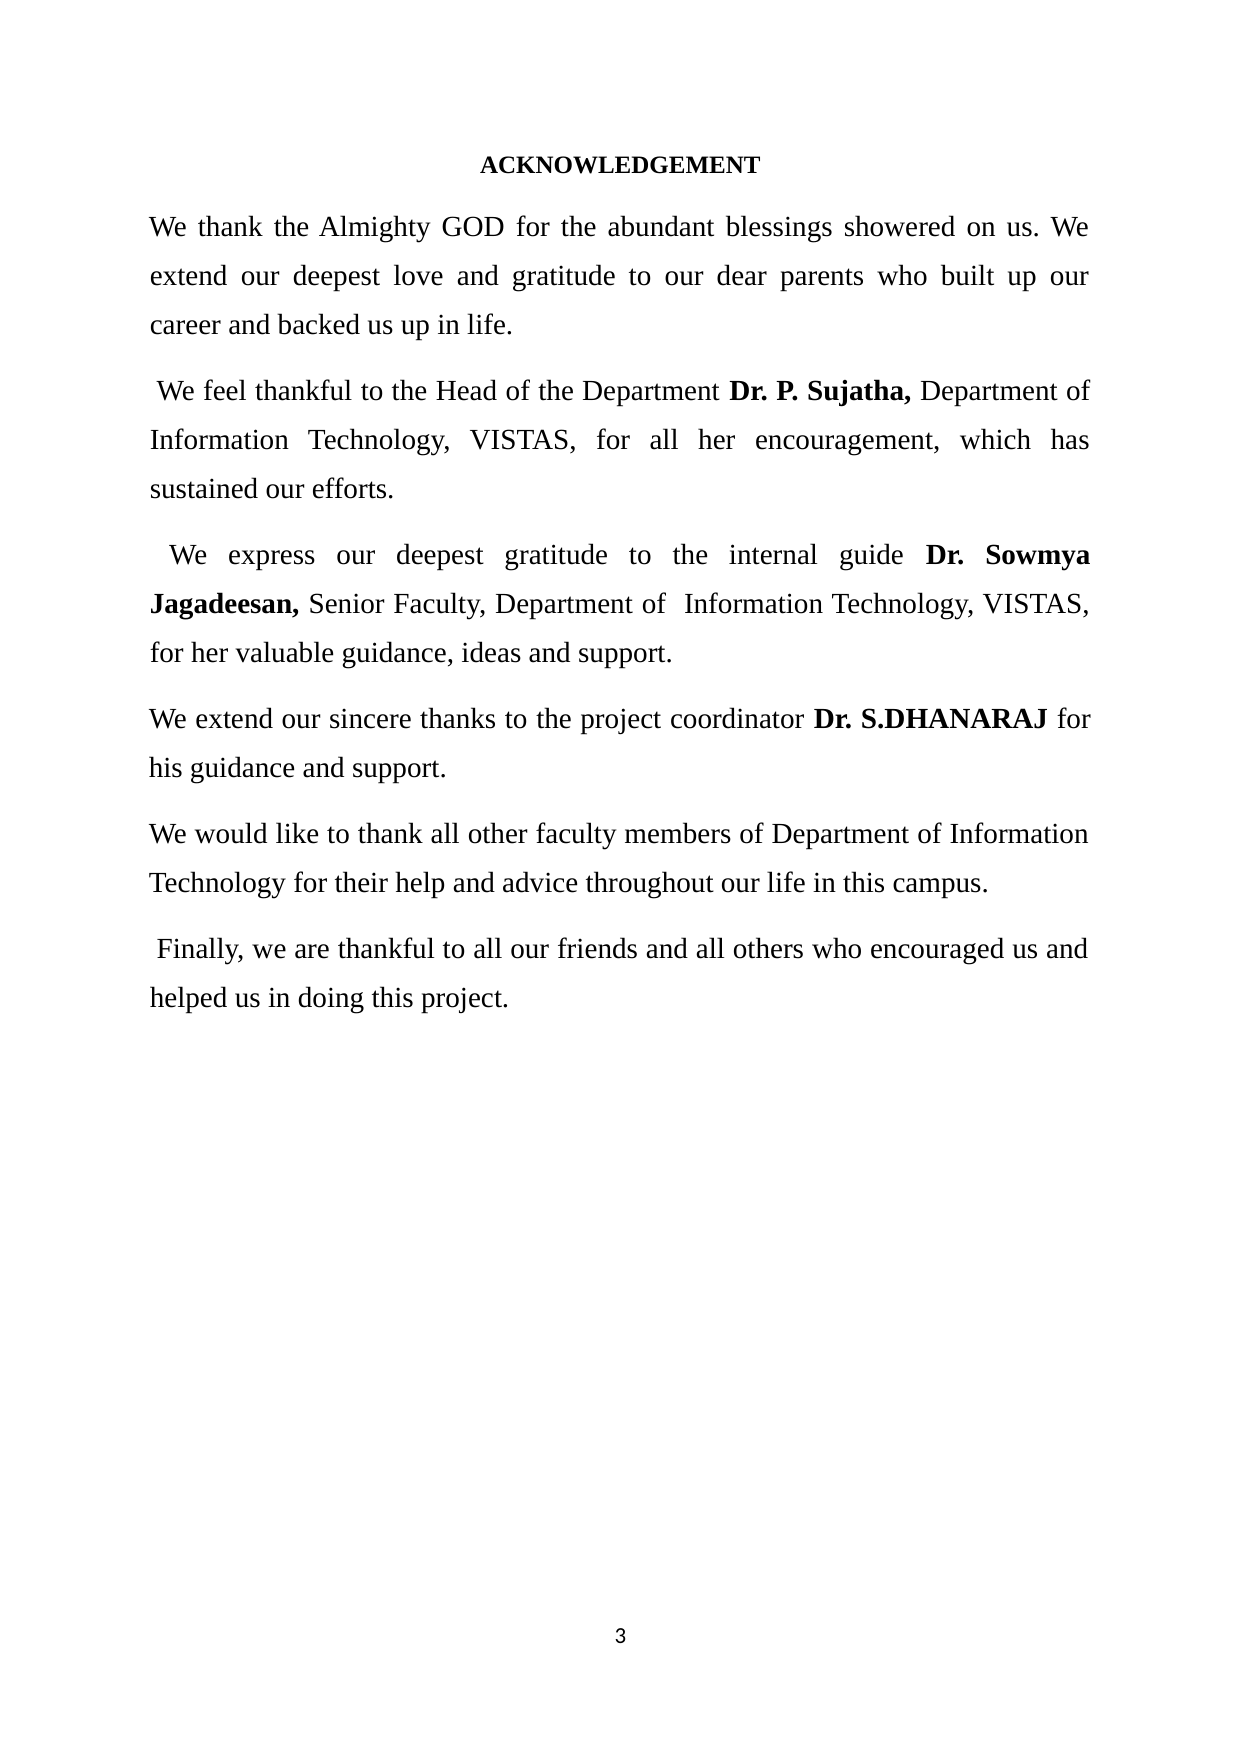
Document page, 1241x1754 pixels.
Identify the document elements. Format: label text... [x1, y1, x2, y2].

text We thank the Almighty GOD for the abundant blessings showered on us. We extend our deepest love and gratitude to our dear parents who built up our career and backed us up in life. [148, 209, 1090, 341]
text We express our deepest gratitude to the internal guide Dr. Sowmya Jagadeesan, Senior Faculty, Department of Information Technology, VISTAS, for her valuable guidance, ideas and support. [148, 537, 1090, 669]
text We feel thankful to the Head of the Department Dr. P. Sujatha, Department of Information Technology, VISTAS, for all her encouragement, which has sustained our efforts. [148, 373, 1090, 505]
text We extend our sincere thanks to the project coordinator Dr. S.DHANARAJ for his guidance and support. [148, 701, 1090, 784]
text ACKNOWLEDGEMENT [150, 150, 1090, 179]
text Finally, we are thankful to all our friends and all others who encouraged us and helped us in doing this project. [148, 931, 1090, 1013]
text We would like to thank all other faculty members of Department of Information Technology for their help and advice throughout our life in this campus. [148, 816, 1090, 898]
